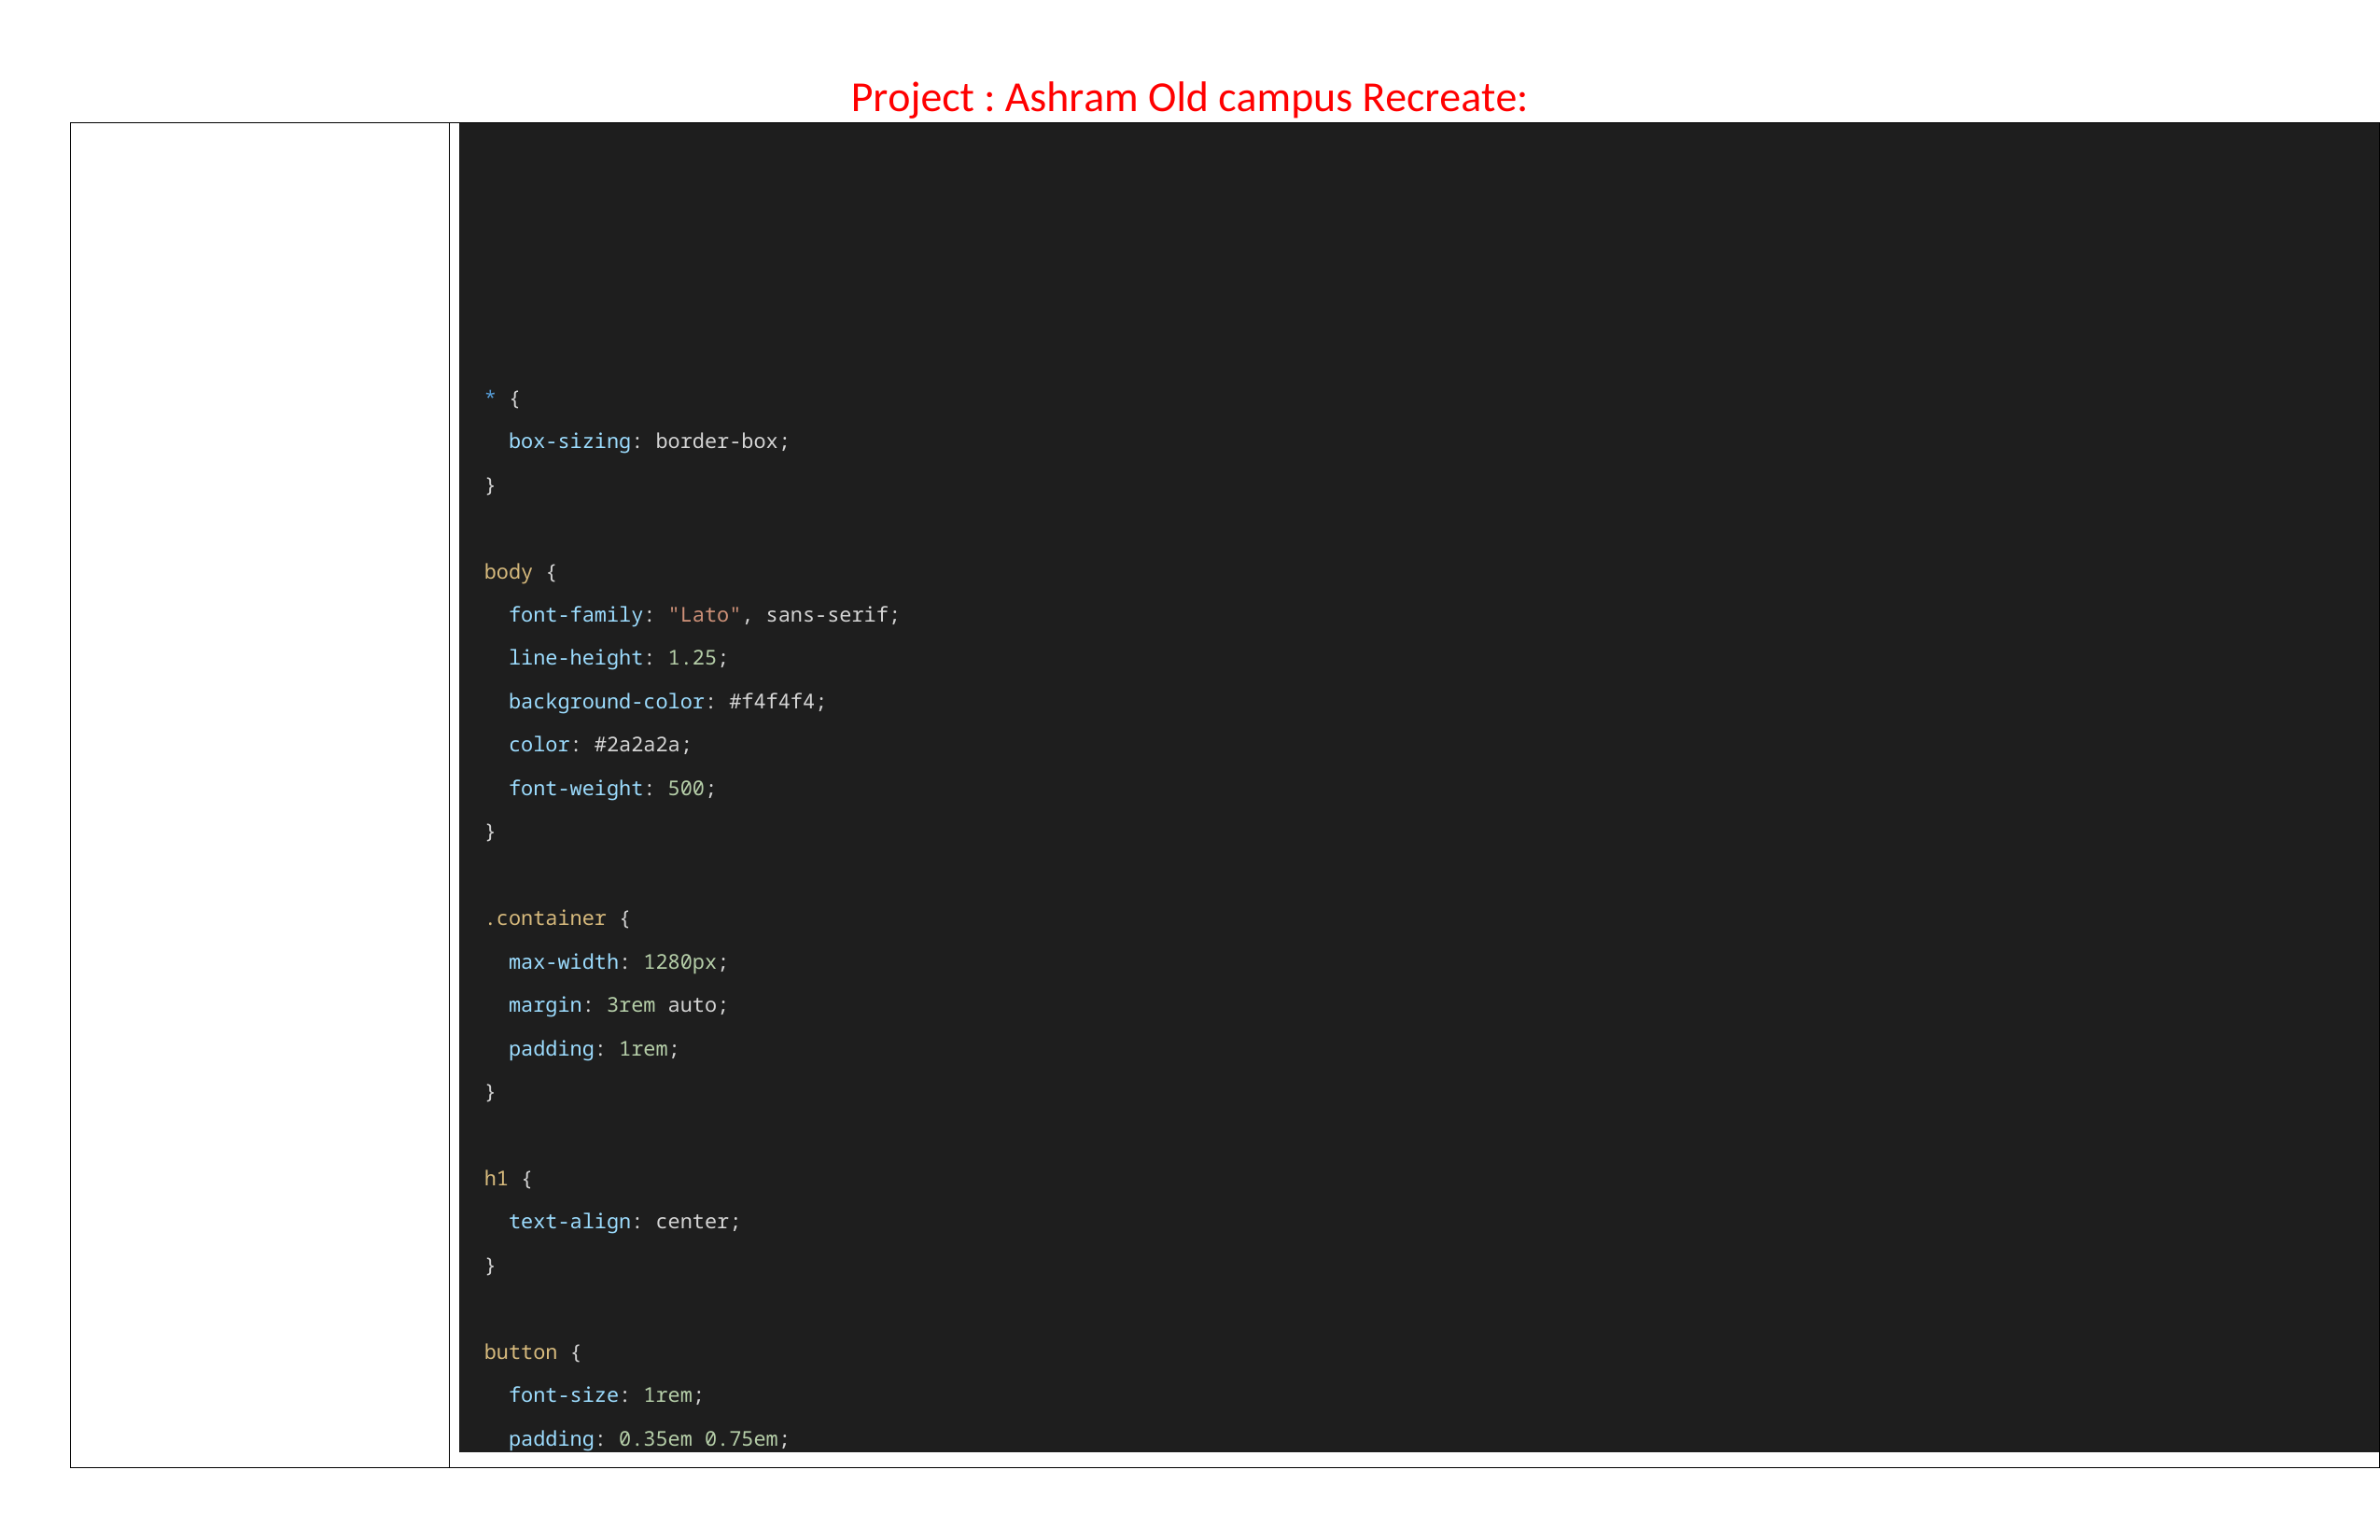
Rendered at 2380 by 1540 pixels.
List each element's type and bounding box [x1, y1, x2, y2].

table_cell [450, 123, 2379, 1467]
table_cell [71, 123, 449, 1467]
